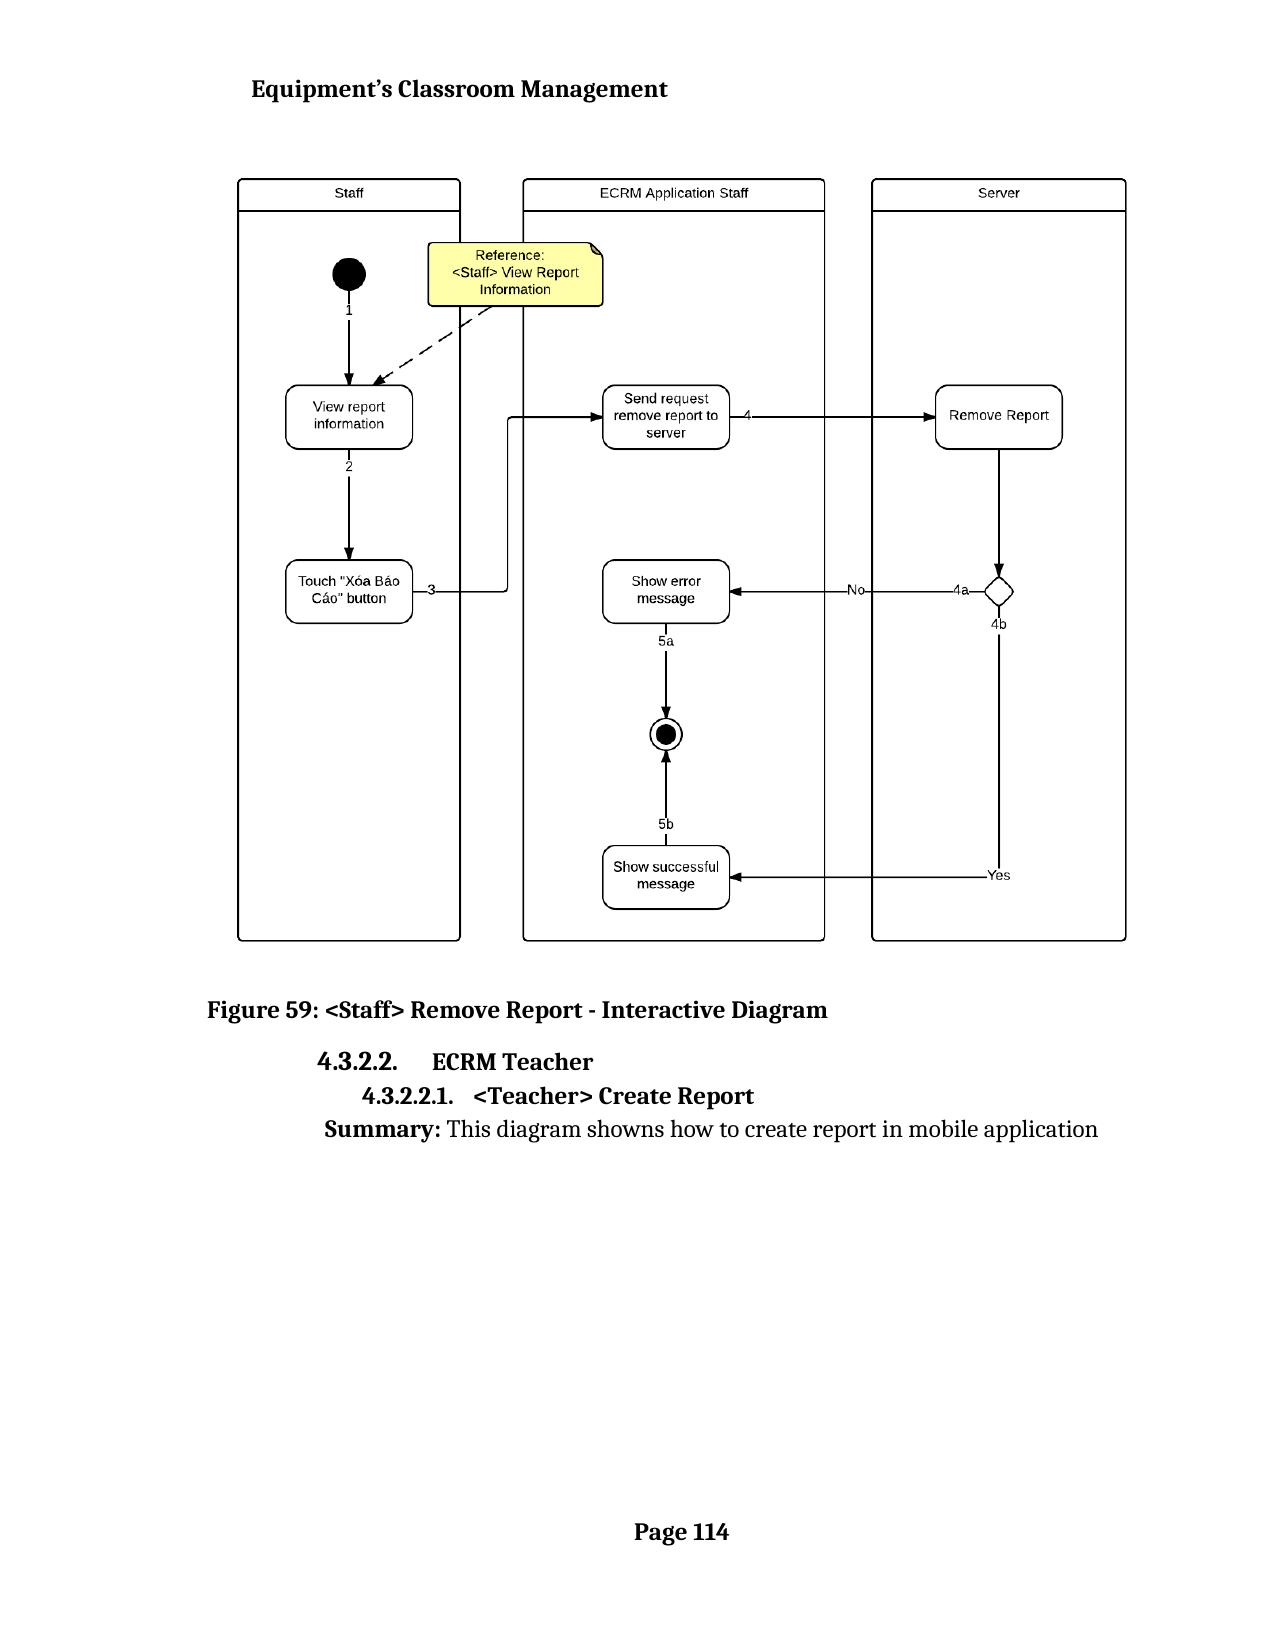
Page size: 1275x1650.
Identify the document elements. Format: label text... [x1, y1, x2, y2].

list ECRM Teacher [317, 1046, 1157, 1077]
picture [206, 147, 1157, 972]
list <Teacher> Create Report [454, 1082, 1157, 1110]
list Summary: This diagram showns how to create report in mobile application [325, 1114, 1157, 1143]
